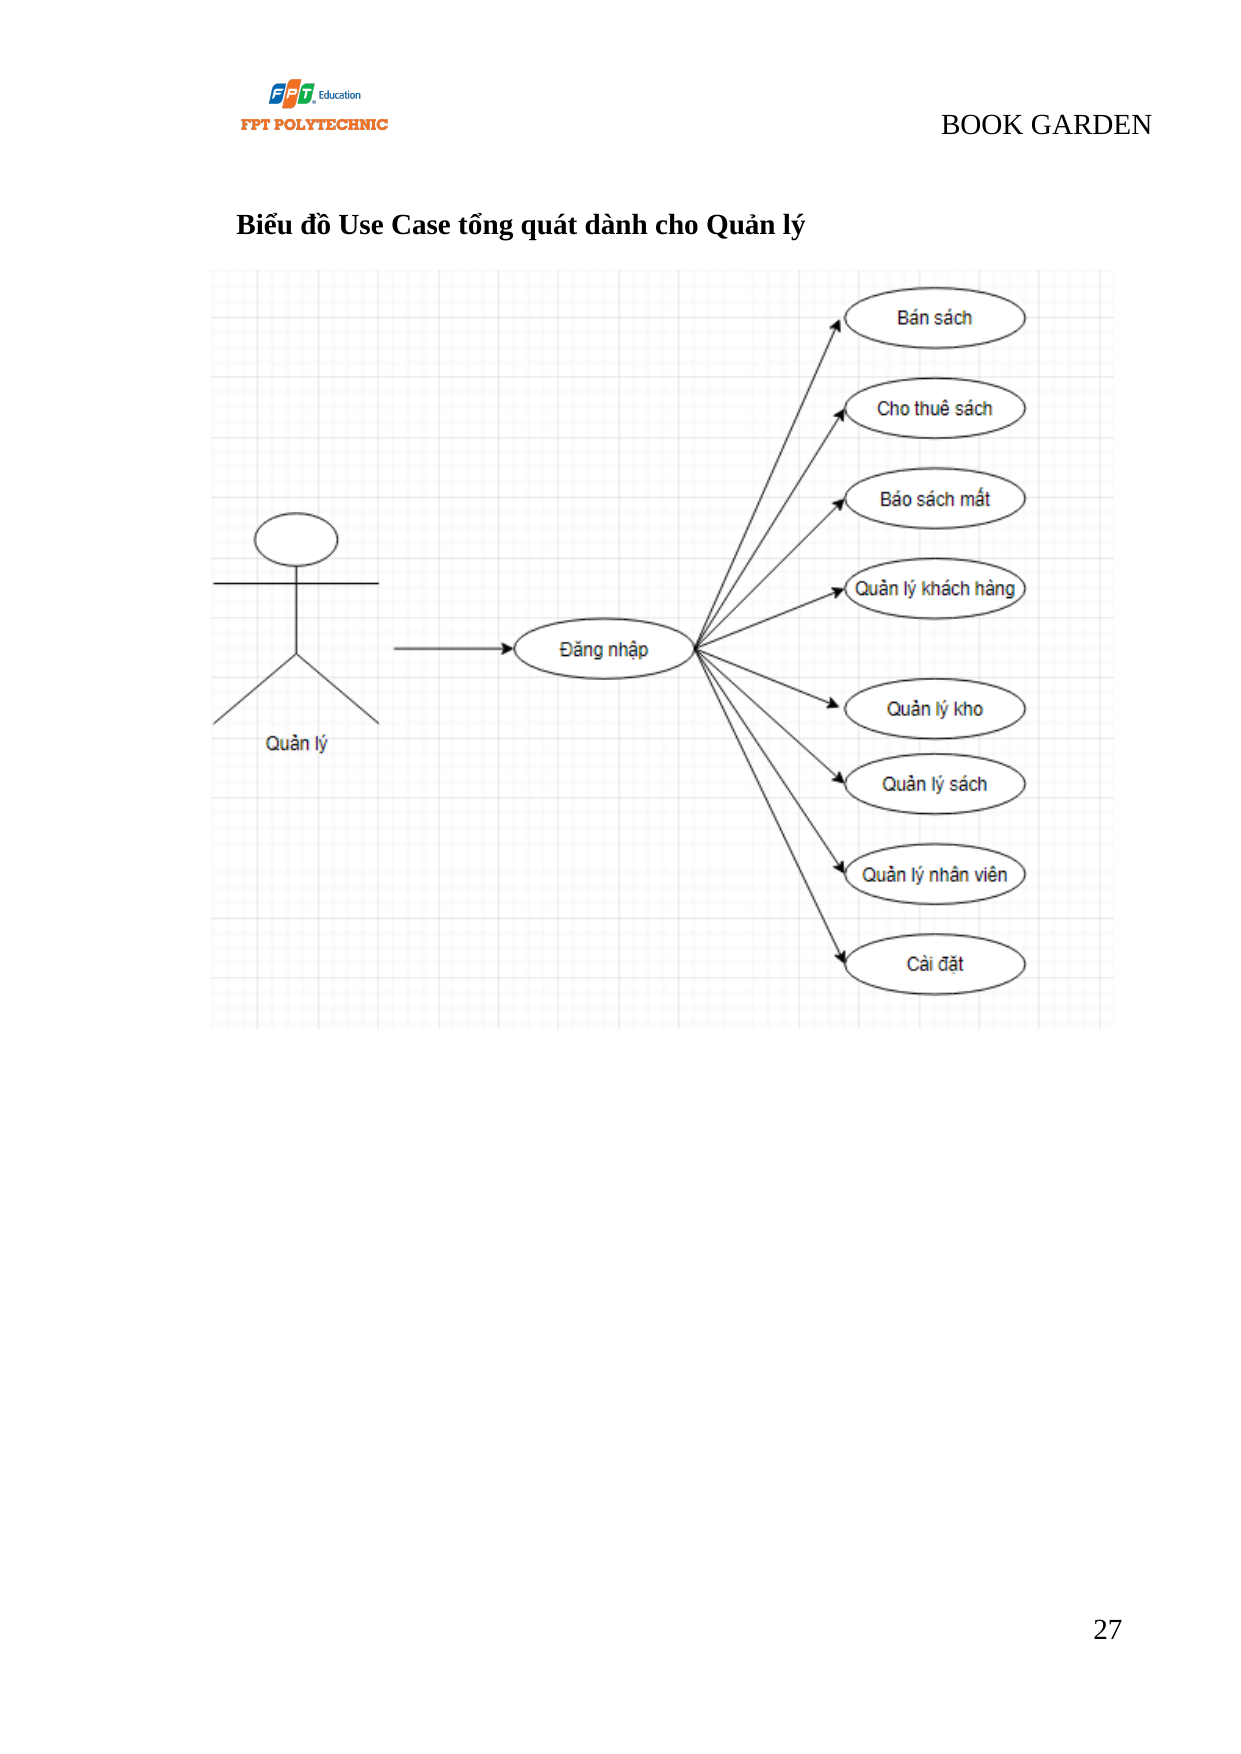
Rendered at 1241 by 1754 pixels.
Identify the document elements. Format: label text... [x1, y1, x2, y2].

text Biểu đồ Use Case tổng quát dành cho Quản lý [177, 207, 1122, 240]
picture [236, 75, 393, 135]
picture [211, 270, 1115, 1029]
